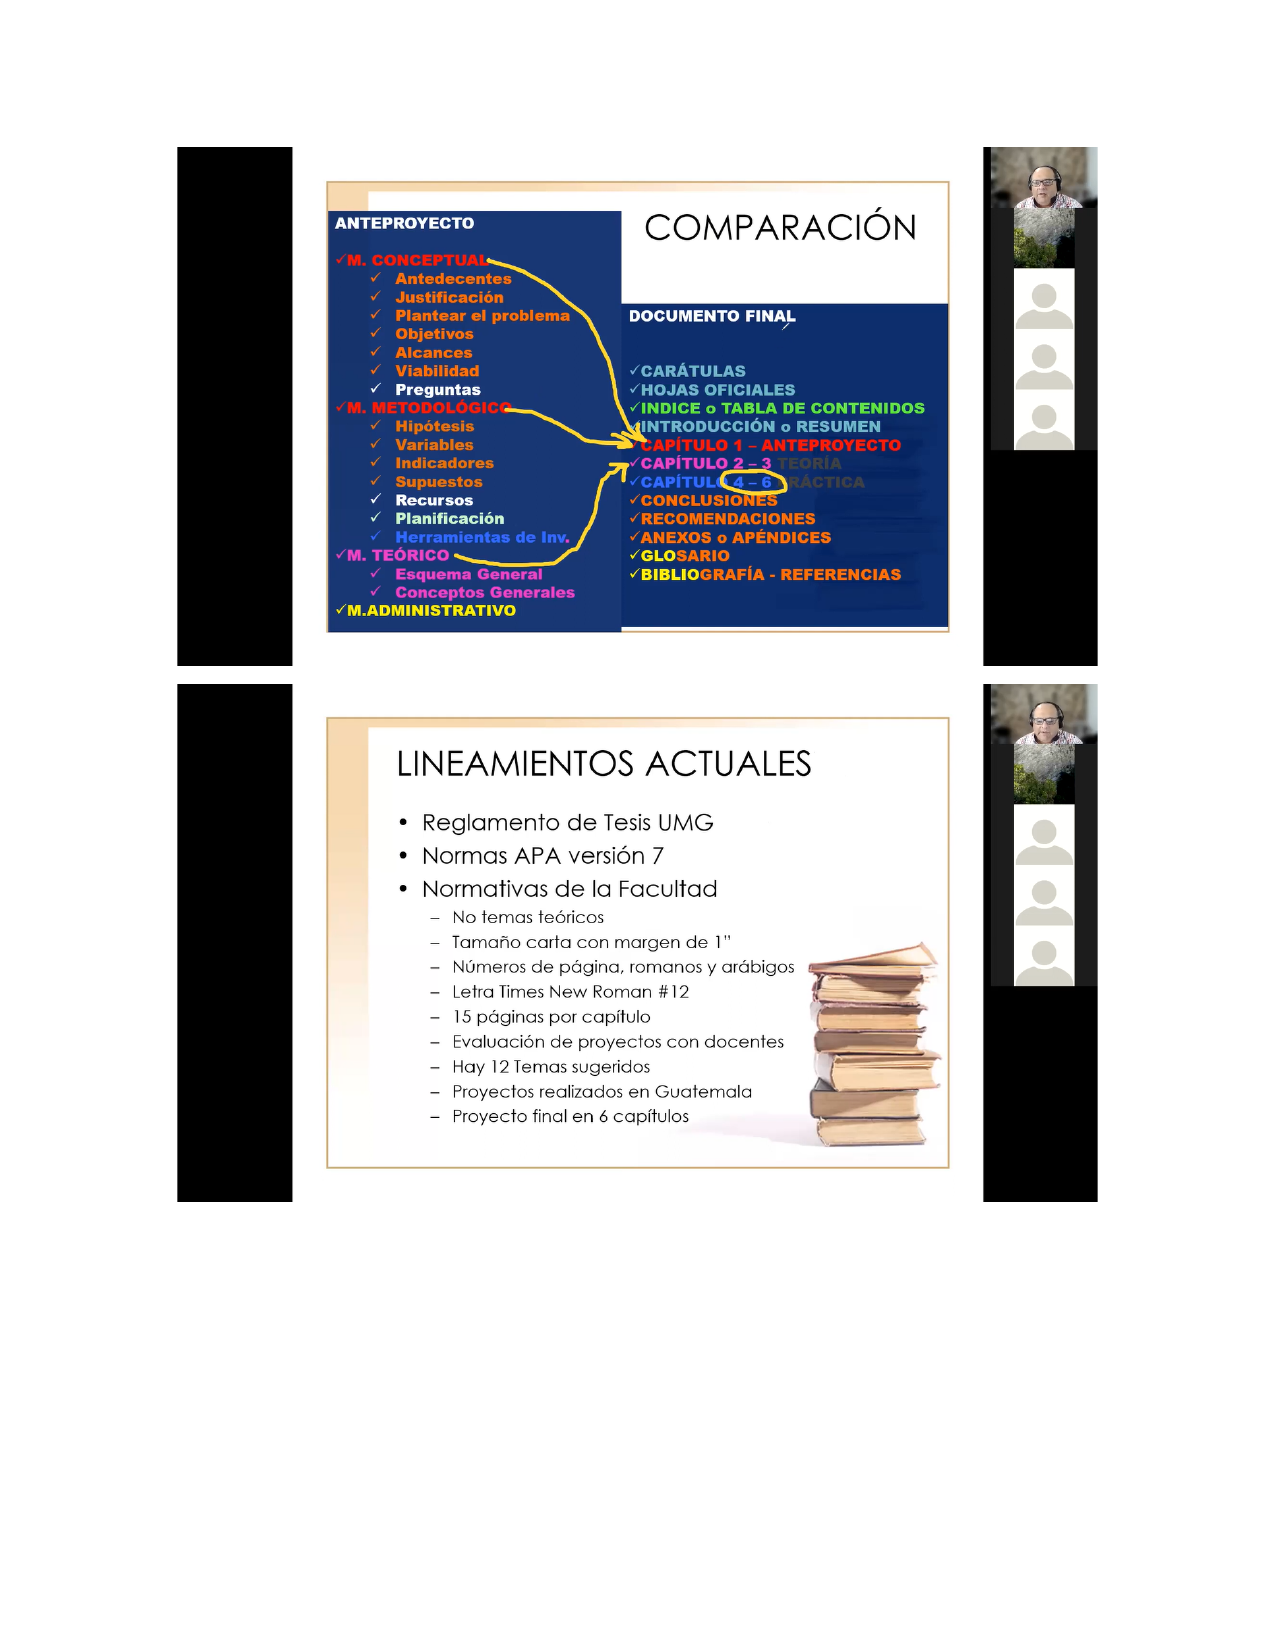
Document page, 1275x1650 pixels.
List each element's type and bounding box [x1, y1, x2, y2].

picture [177, 147, 1098, 666]
picture [177, 684, 1098, 1202]
